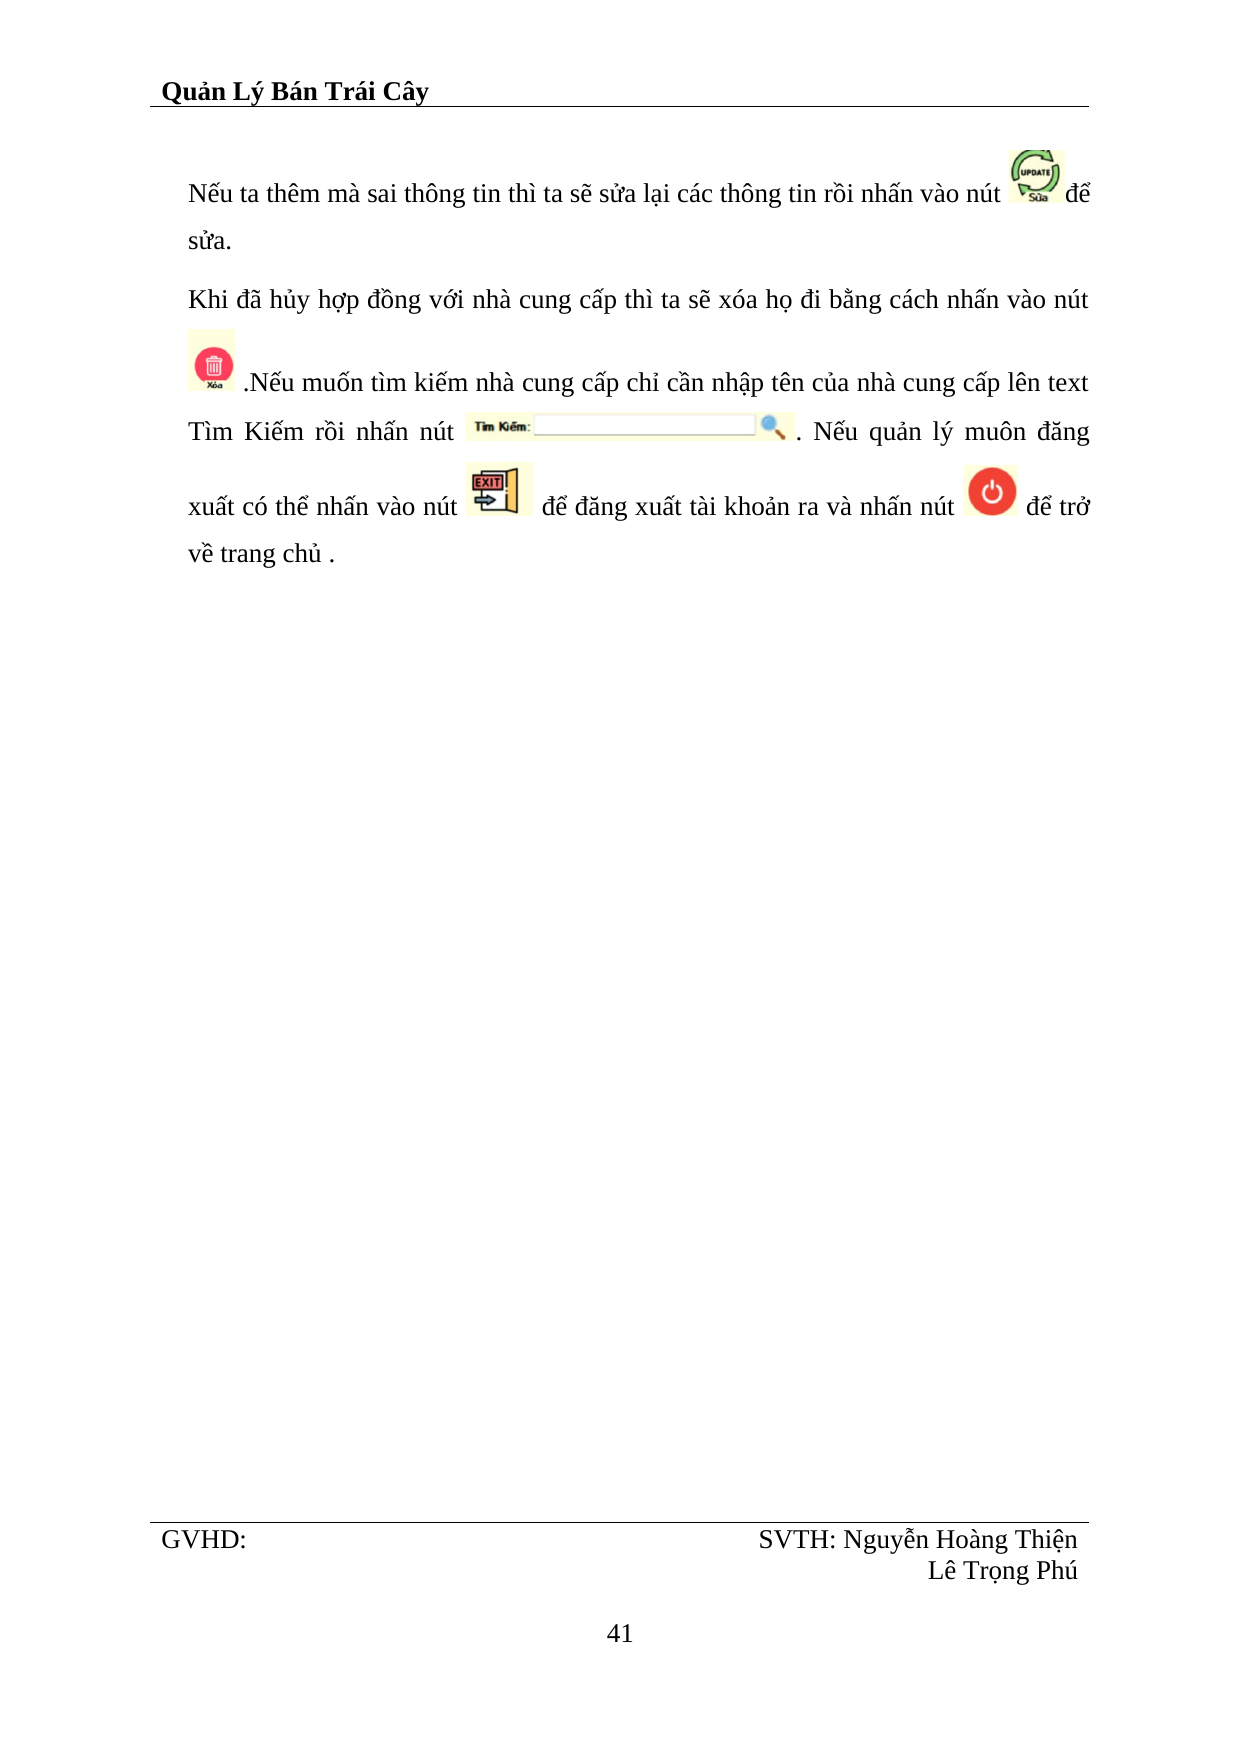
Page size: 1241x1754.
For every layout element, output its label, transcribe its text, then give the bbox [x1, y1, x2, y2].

picture [963, 465, 1019, 516]
picture [465, 412, 796, 441]
text Khi đã hủy hợp đồng với nhà cung cấp thì ta sẽ xóa họ đi bằng cách nhấn vào nút .Nếu muốn tìm kiếm nhà cung cấp chỉ cần nhập tên của nhà cung cấp lên text Tìm Kiếm rồi nhấn nút . Nếu quản lý muôn đăng xuất có thể nhấn vào nút để đăng xuất tài khoản ra và nhấn nút để trở về trang chủ . [188, 283, 1090, 568]
text Nếu ta thêm mà sai thông tin thì ta sẽ sửa lại các thông tin rồi nhấn vào nút để sửa. [188, 150, 1090, 255]
picture [1008, 150, 1065, 203]
picture [187, 329, 236, 391]
picture [465, 462, 534, 516]
